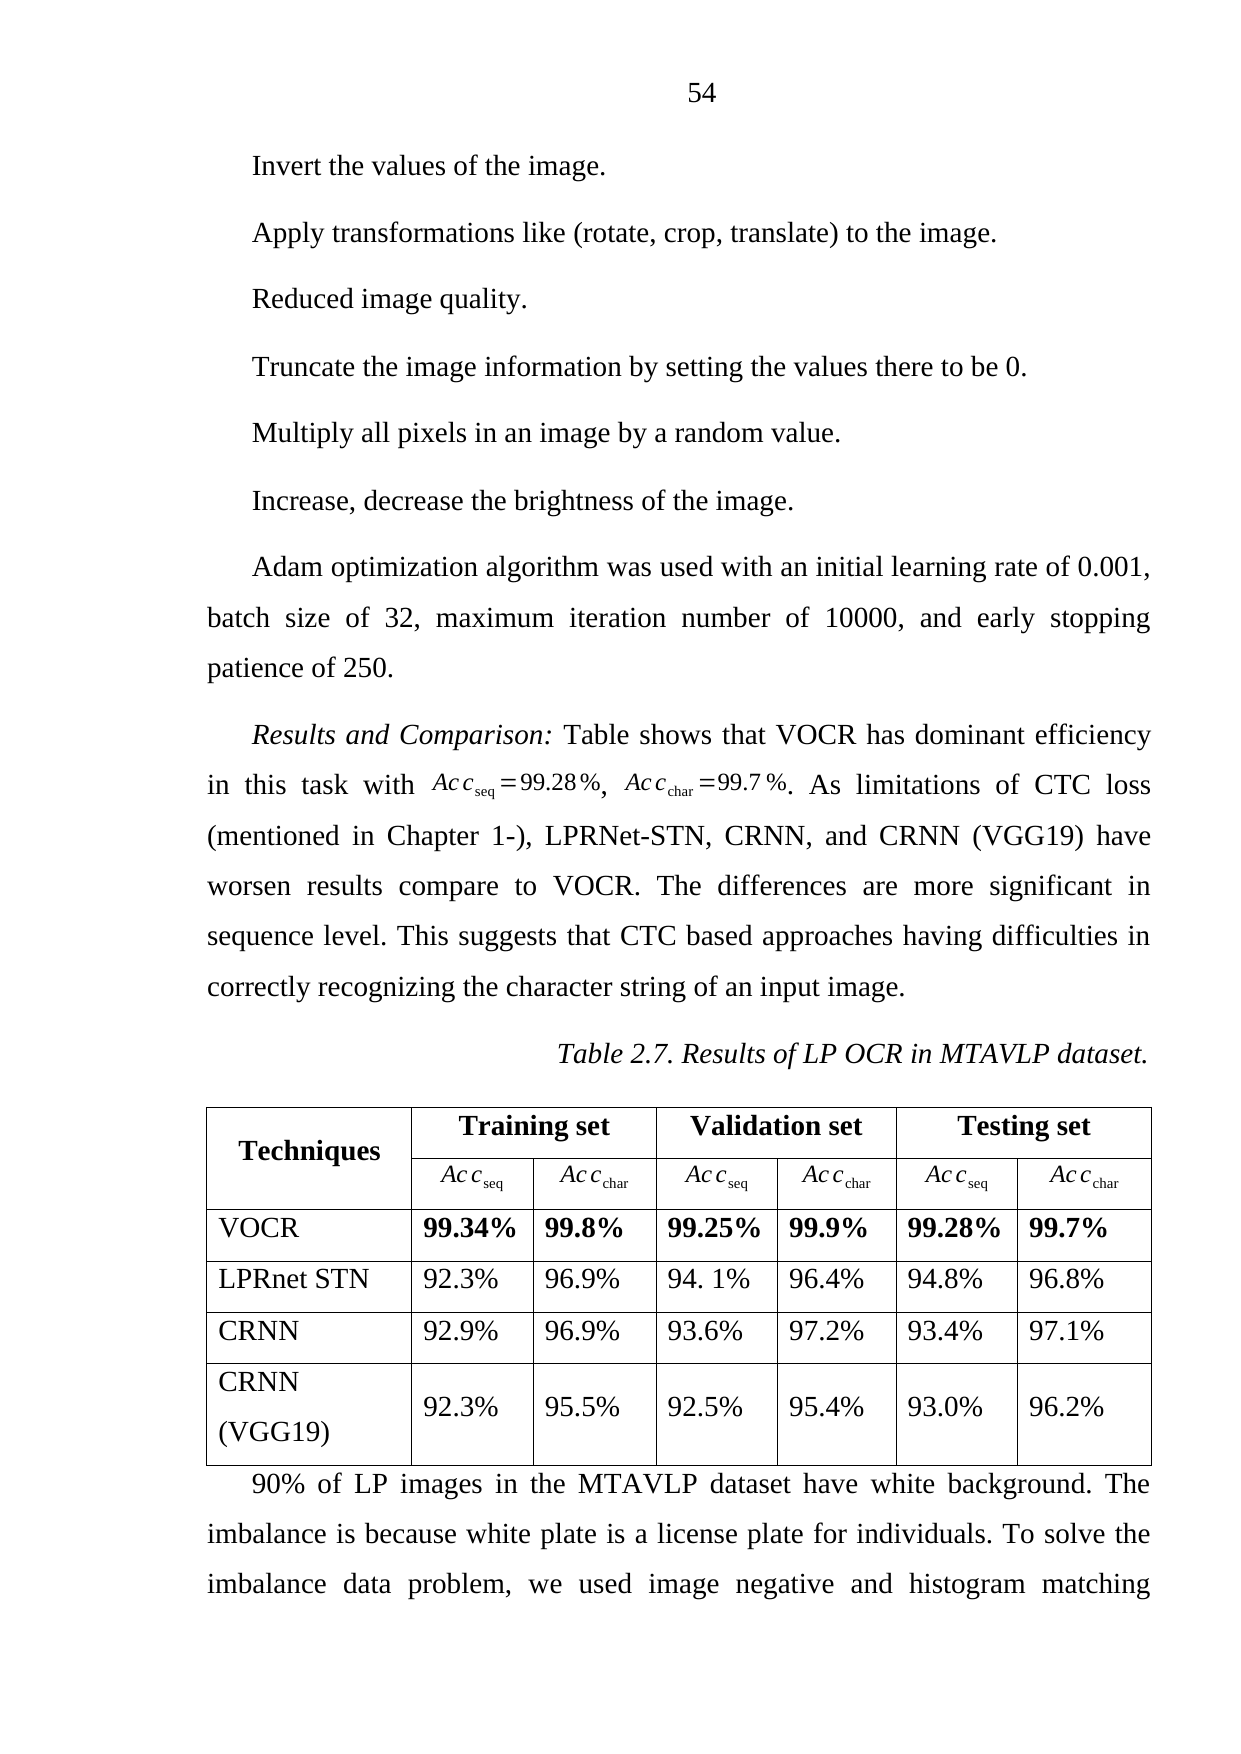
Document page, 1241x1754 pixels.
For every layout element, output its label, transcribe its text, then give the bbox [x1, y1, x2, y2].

table_cell 96.2% [1018, 1364, 1151, 1465]
table_cell LPRnet STN [207, 1262, 411, 1312]
table_cell 95.4% [778, 1364, 896, 1465]
text Adam optimization algorithm was used with an initial learning rate of 0.001, batch size of 32, maximum iteration number of 10000, and early stopping patience of 250. [207, 549, 1152, 684]
table_header Techniques [207, 1108, 411, 1209]
table_cell 92.3% [412, 1262, 533, 1312]
table_cell 96.9% [534, 1313, 656, 1363]
table_cell 94. 1% [657, 1262, 777, 1312]
text Apply transformations like (rotate, crop, translate) to the image. [207, 215, 1152, 248]
table_cell 96.9% [534, 1262, 656, 1312]
table_header Testing set [897, 1108, 1151, 1158]
table_cell [897, 1159, 1017, 1209]
text Table 2.7. Results of LP OCR in MTAVLP dataset. [207, 1036, 1152, 1069]
table_cell 99.25% [657, 1210, 777, 1261]
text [207, 1466, 1152, 1600]
table_cell 99.7% [1018, 1210, 1151, 1261]
text Truncate the image information by setting the values there to be 0. [207, 349, 1152, 382]
table_cell [657, 1159, 777, 1209]
text Multiply all pixels in an image by a random value. [207, 416, 1152, 449]
text Invert the values of the image. [207, 148, 1152, 181]
table_cell 93.6% [657, 1313, 777, 1363]
table_cell 92.3% [412, 1364, 533, 1465]
table_cell 92.9% [412, 1313, 533, 1363]
table_cell 99.8% [534, 1210, 656, 1261]
table_cell 97.2% [778, 1313, 896, 1363]
table_cell CRNN (VGG19) [207, 1364, 411, 1465]
text Results and Comparison: Table shows that VOCR has dominant efficiency in this task with , . As limitations of CTC loss (mentioned in Chapter 1-0), LPRNet-STN, CRNN, and CRNN (VGG19) have worsen results compare to VOCR. The differences are more significant in sequence level. This suggests that CTC based approaches having difficulties in correctly recognizing the character string of an input image. [207, 717, 1152, 1002]
table_header Validation set [657, 1108, 896, 1158]
table_header Training set [412, 1108, 656, 1158]
table_cell 94.8% [897, 1262, 1017, 1312]
table_cell 99.9% [778, 1210, 896, 1261]
table_cell 99.28% [897, 1210, 1017, 1261]
table_cell 99.34% [412, 1210, 533, 1261]
text Reduced image quality. [207, 282, 1152, 315]
table_cell 97.1% [1018, 1313, 1151, 1363]
table_cell [778, 1159, 896, 1209]
table_cell [1018, 1159, 1151, 1209]
table_cell [412, 1159, 533, 1209]
table_cell 96.8% [1018, 1262, 1151, 1312]
table_cell 93.4% [897, 1313, 1017, 1363]
table_cell 92.5% [657, 1364, 777, 1465]
table_cell CRNN [207, 1313, 411, 1363]
table_cell VOCR [207, 1210, 411, 1261]
table_cell 93.0% [897, 1364, 1017, 1465]
table_cell 95.5% [534, 1364, 656, 1465]
table_cell [534, 1159, 656, 1209]
table_cell 96.4% [778, 1262, 896, 1312]
text Increase, decrease the brightness of the image. [207, 483, 1152, 516]
